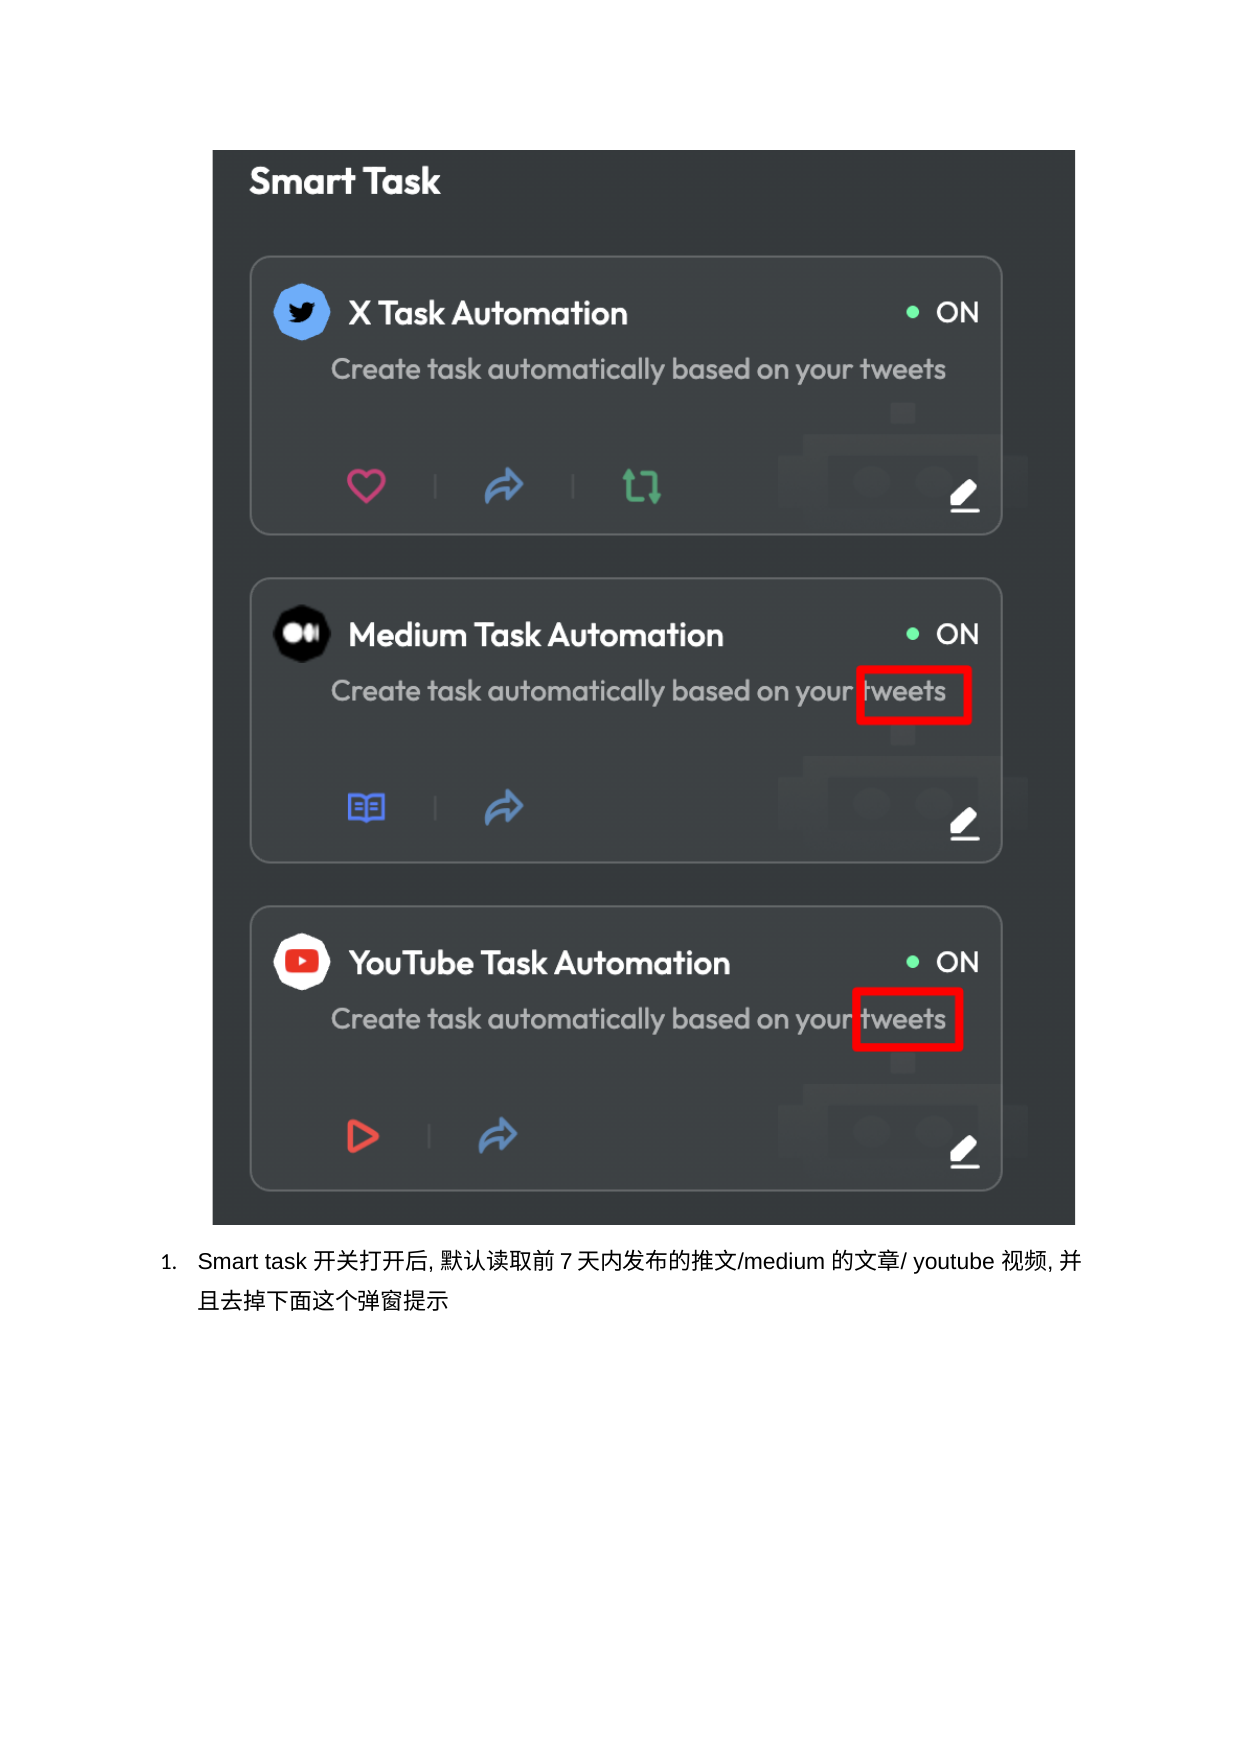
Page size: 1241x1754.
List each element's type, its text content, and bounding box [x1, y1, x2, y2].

picture [212, 150, 1075, 1225]
list Smart task 开关打开后, 默认读取前7天内发布的推文/medium 的文章/ youtube 视频, 并且去掉下面这个弹窗提示 [160, 1243, 1090, 1316]
